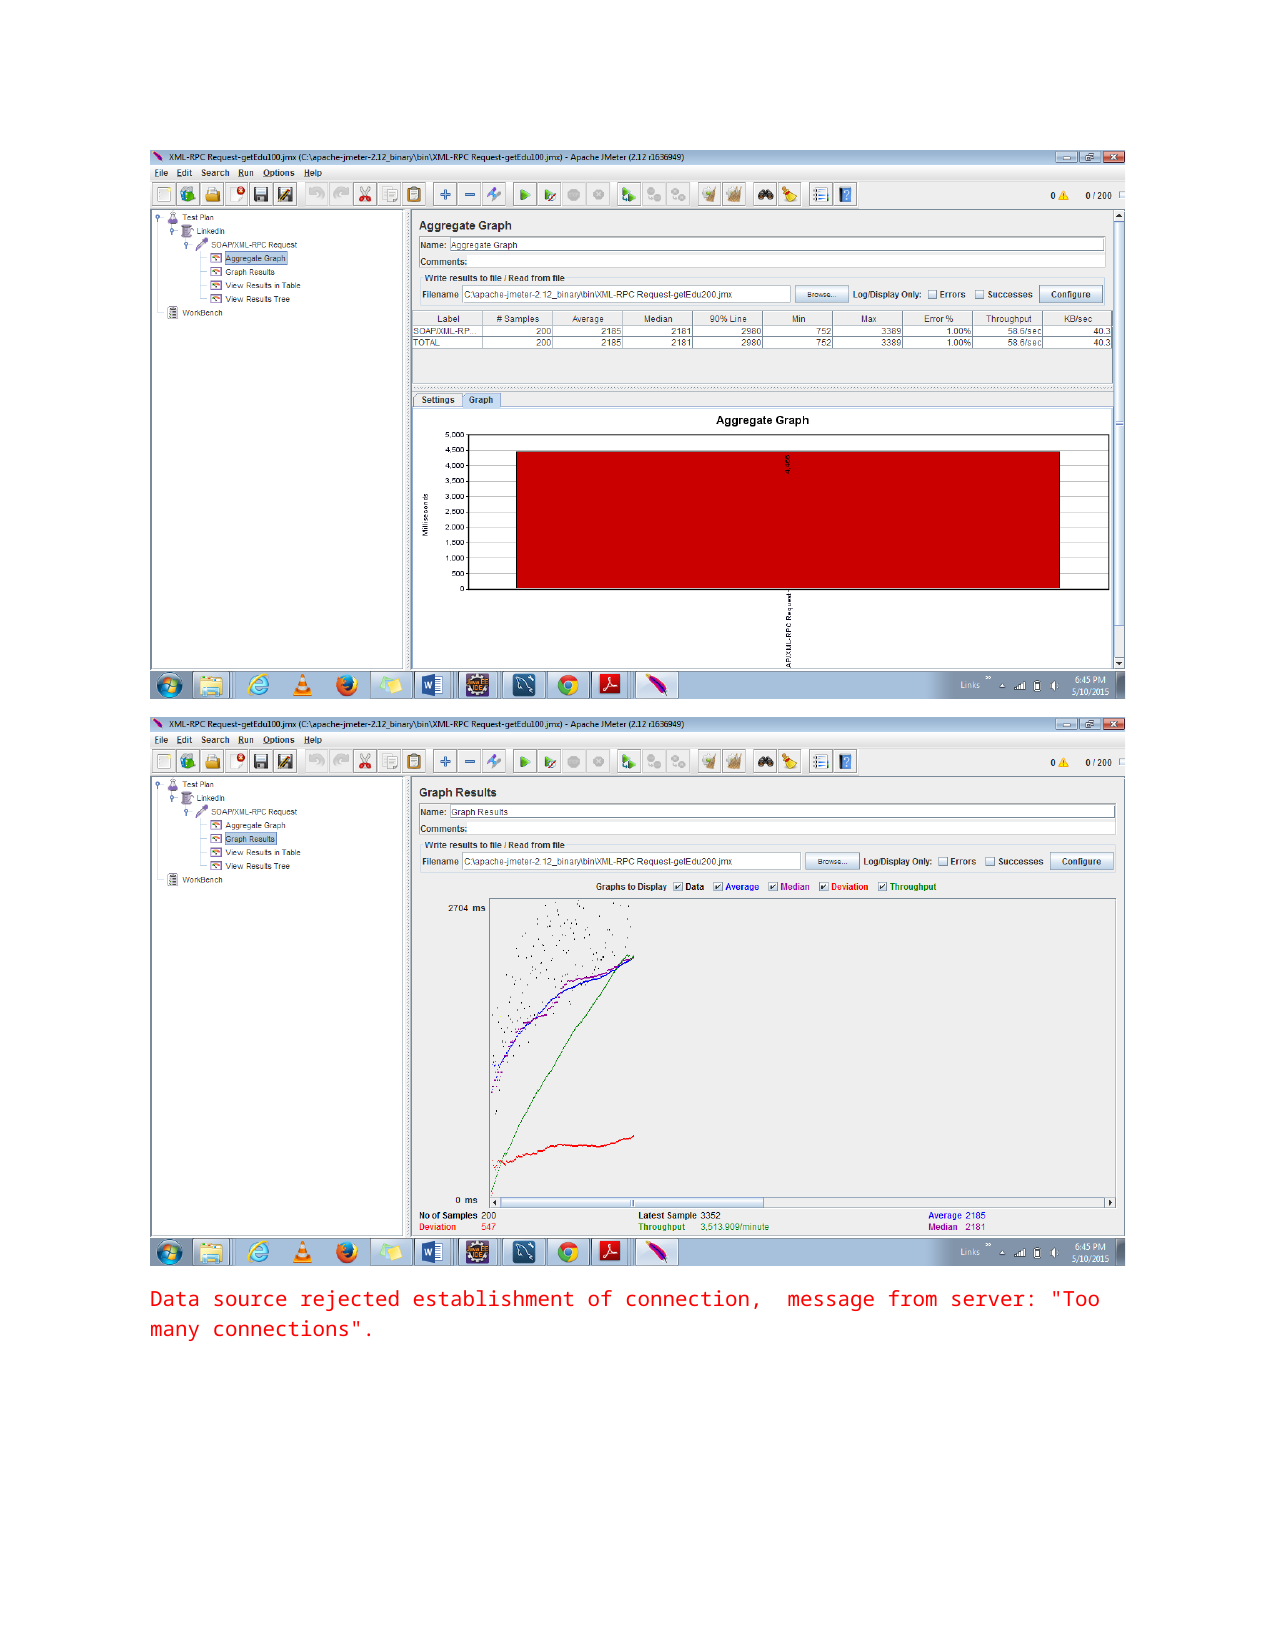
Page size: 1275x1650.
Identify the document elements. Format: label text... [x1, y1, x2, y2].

picture [150, 717, 1125, 1266]
picture [150, 150, 1125, 699]
text Data source rejected establishment of connection, message from server: "Too many connections". [150, 1284, 1125, 1343]
